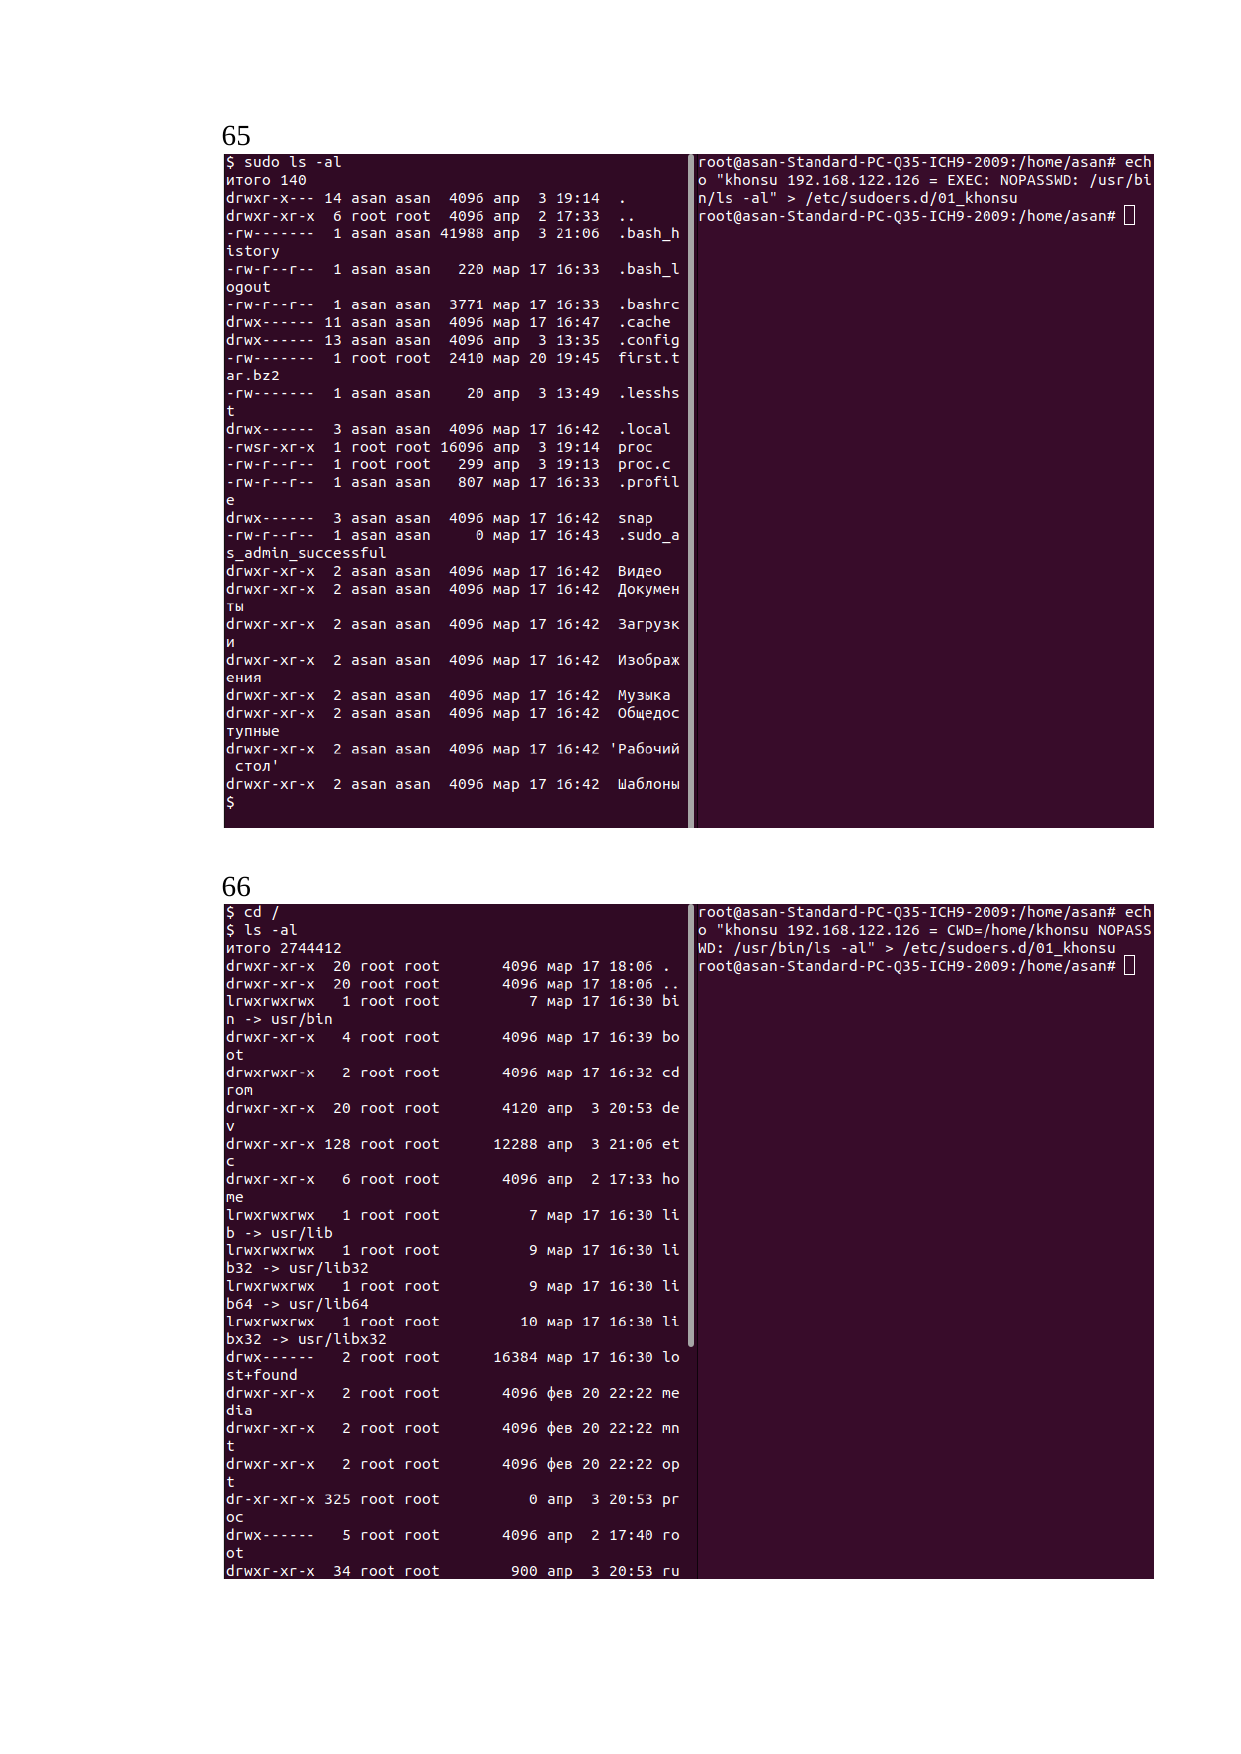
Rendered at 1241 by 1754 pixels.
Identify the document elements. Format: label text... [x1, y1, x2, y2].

picture [223, 904, 1154, 1579]
list 66 [221, 869, 1152, 903]
list 65 [221, 118, 1152, 152]
picture [223, 154, 1154, 828]
